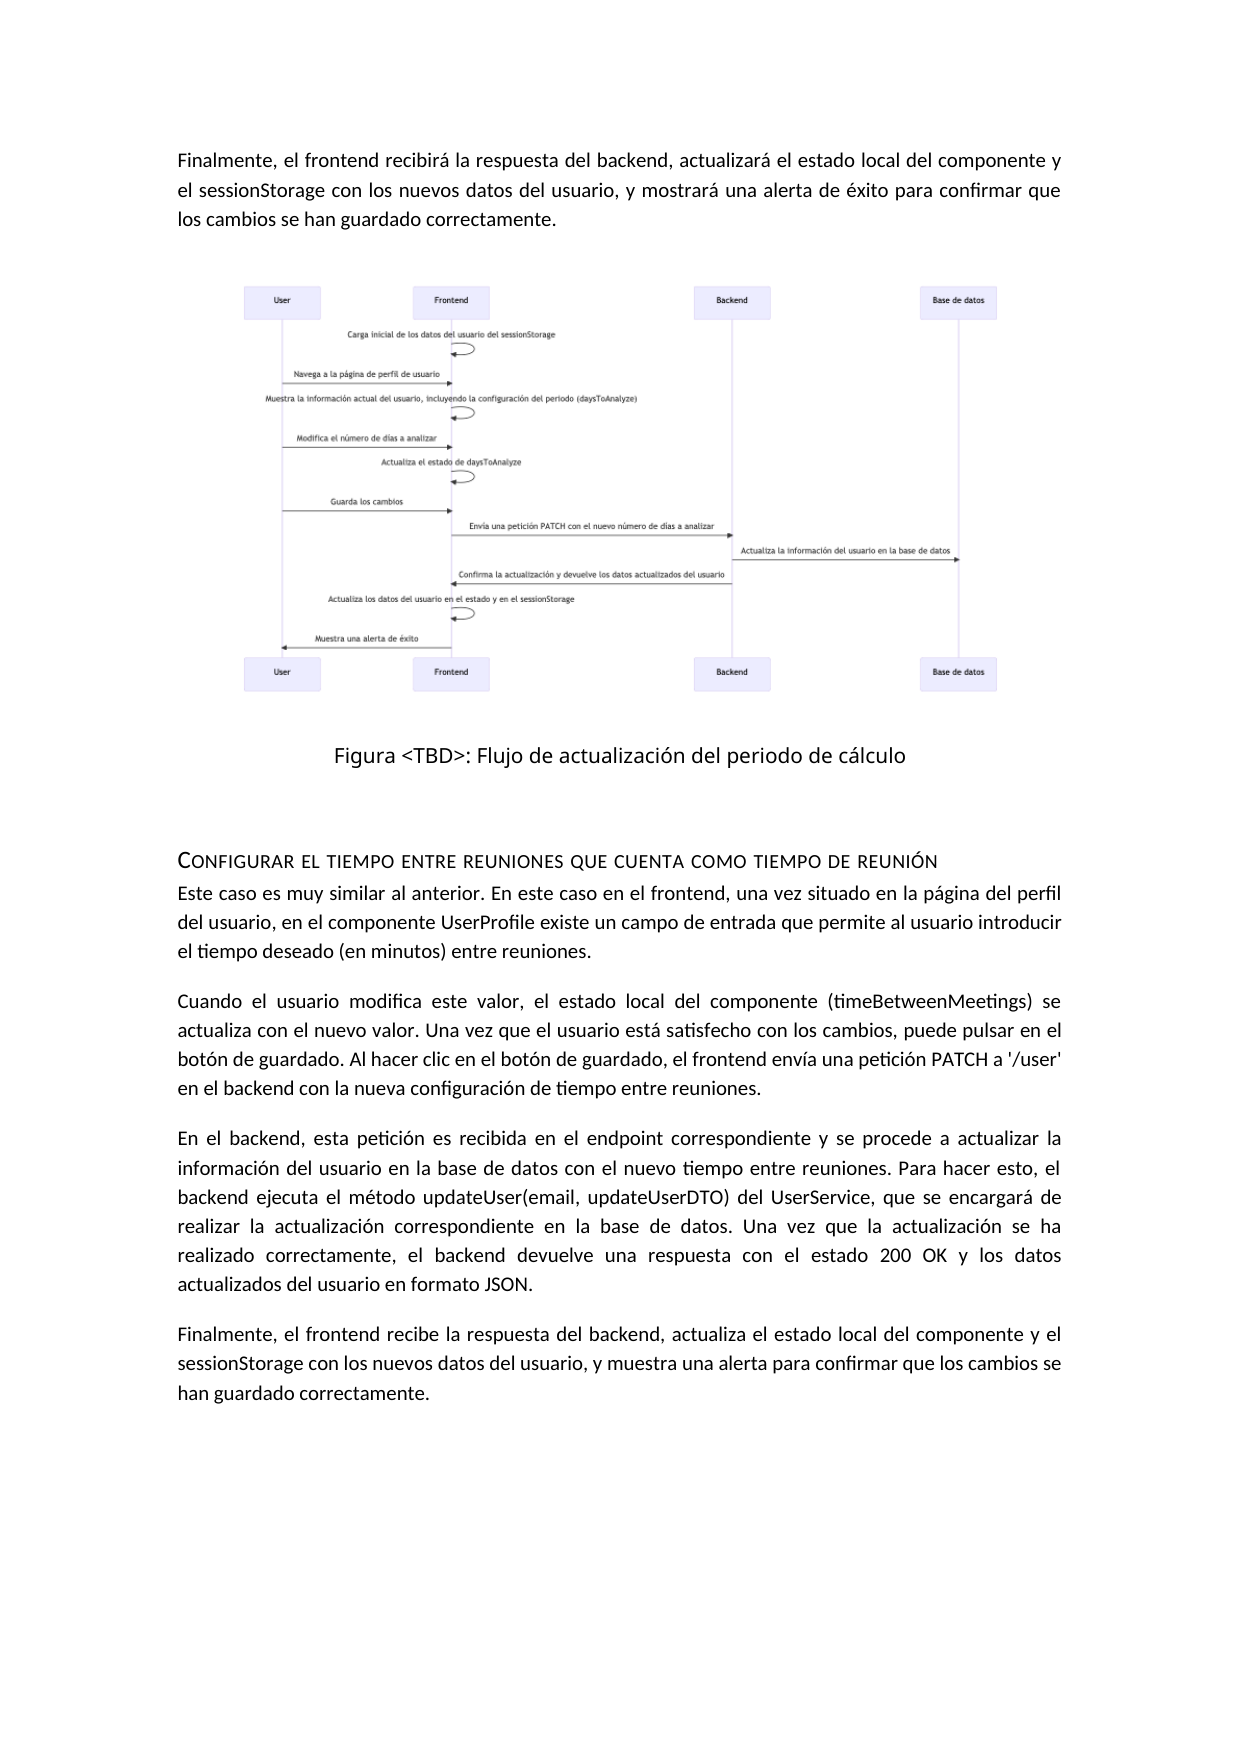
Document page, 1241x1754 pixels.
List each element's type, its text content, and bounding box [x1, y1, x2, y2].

text Este caso es muy similar al anterior. En este caso en el frontend, una vez situado en la página del perfil del usuario, en el componente UserProfile existe un campo de entrada que permite al usuario introducir el tiempo deseado (en minutos) entre reuniones. [177, 880, 1063, 963]
text Finalmente, el frontend recibe la respuesta del backend, actualiza el estado local del componente y el sessionStorage con los nuevos datos del usuario, y muestra una alerta para confirmar que los cambios se han guardado correctamente. [177, 1321, 1063, 1405]
subtitle Figura <TBD>: Flujo de actualización del periodo de cálculo [177, 741, 1063, 770]
subtitle Configurar el tiempo entre reuniones que cuenta como tiempo de reunión [177, 845, 1063, 875]
text Cuando el usuario modifica este valor, el estado local del componente (timeBetweenMeetings) se actualiza con el nuevo valor. Una vez que el usuario está satisfecho con los cambios, puede pulsar en el botón de guardado. Al hacer clic en el botón de guardado, el frontend envía una petición PATCH a '/user' en el backend con la nueva configuración de tiempo entre reuniones. [177, 988, 1063, 1101]
picture [219, 256, 1022, 717]
text Finalmente, el frontend recibirá la respuesta del backend, actualizará el estado local del componente y el sessionStorage con los nuevos datos del usuario, y mostrará una alerta de éxito para confirmar que los cambios se han guardado correctamente. [177, 148, 1063, 231]
text En el backend, esta petición es recibida en el endpoint correspondiente y se procede a actualizar la información del usuario en la base de datos con el nuevo tiempo entre reuniones. Para hacer esto, el backend ejecuta el método updateUser(email, updateUserDTO) del UserService, que se encargará de realizar la actualización correspondiente en la base de datos. Una vez que la actualización se ha realizado correctamente, el backend devuelve una respuesta con el estado 200 OK y los datos actualizados del usuario en formato JSON. [177, 1126, 1063, 1297]
